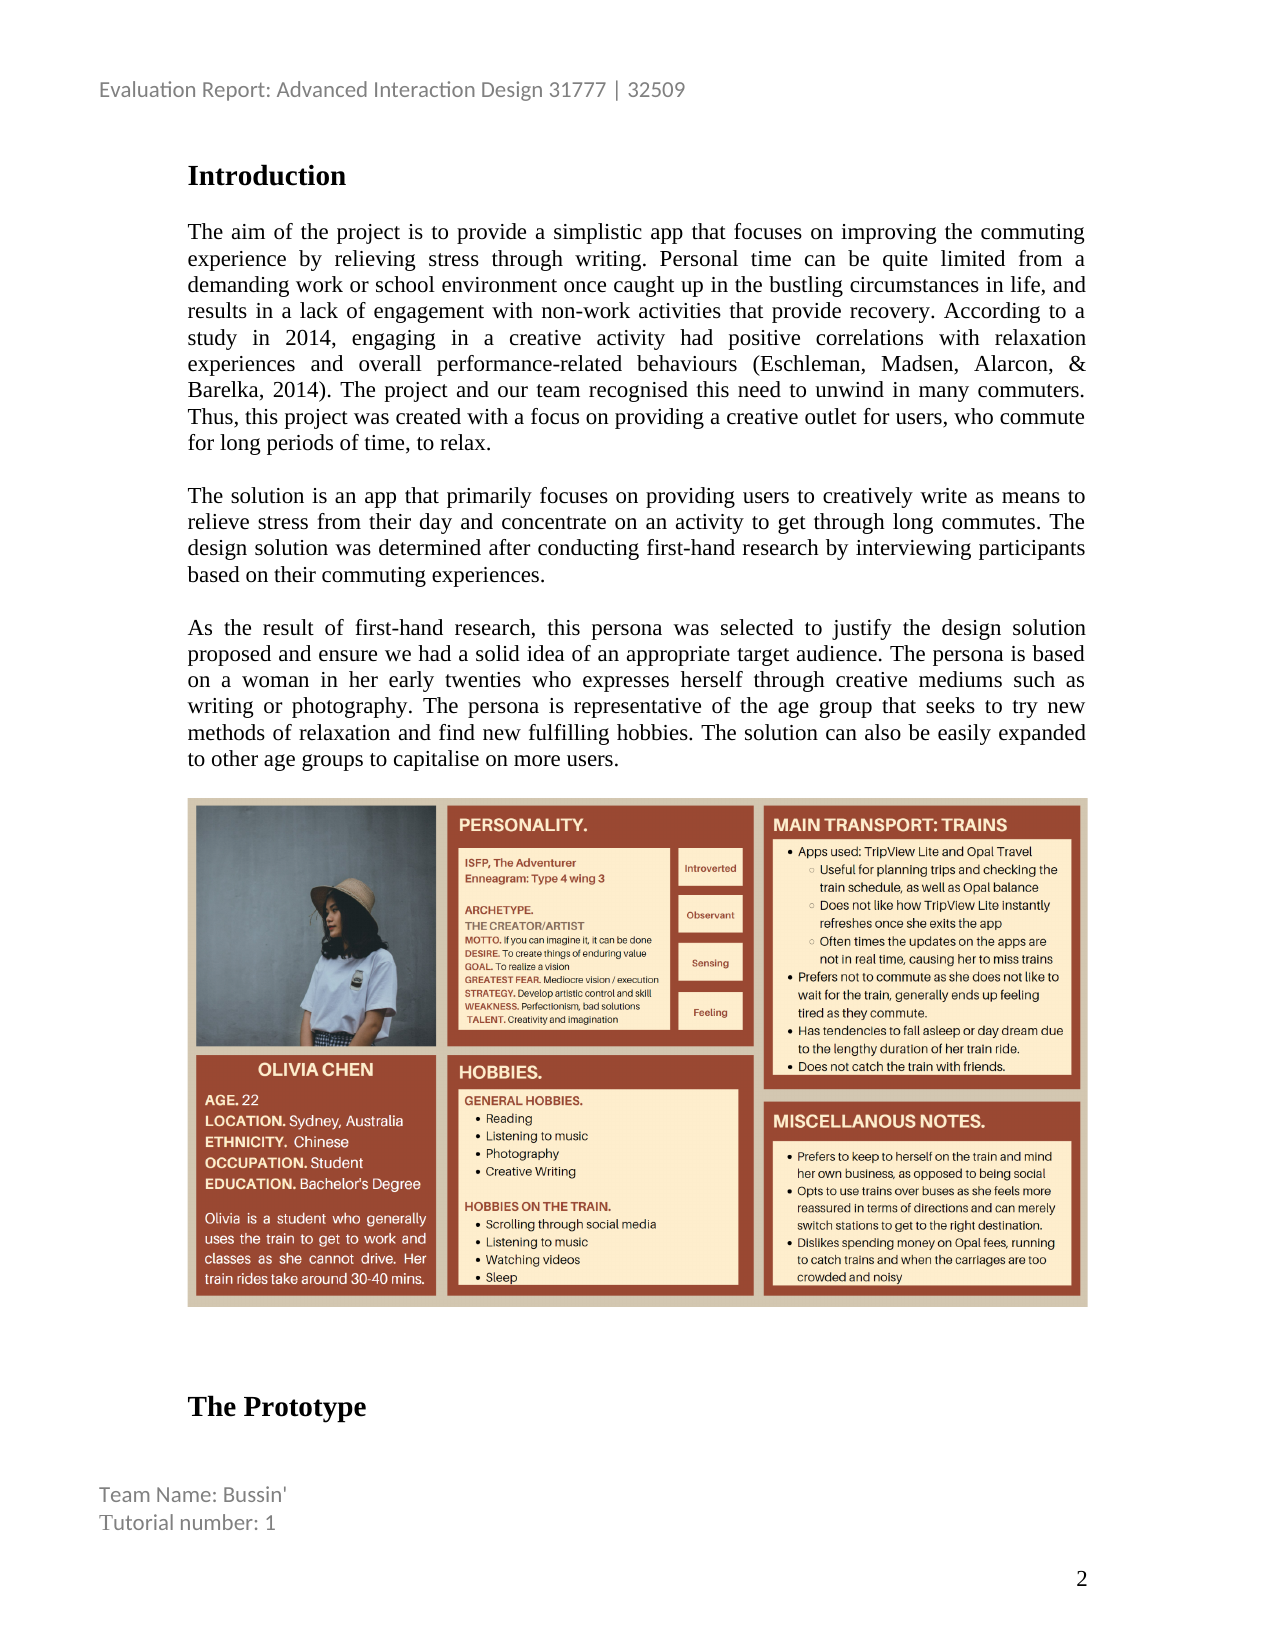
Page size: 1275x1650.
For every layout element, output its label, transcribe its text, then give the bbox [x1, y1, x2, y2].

subtitle Introduction [187, 158, 1087, 192]
picture [187, 798, 1088, 1307]
text As the result of first-hand research, this persona was selected to justify the design solution proposed and ensure we had a solid idea of an appropriate target audience. The persona is based on a woman in her early twenties who expresses herself through creative mediums such as writing or photography. The persona is representative of the age group that seeks to try new methods of relaxation and find new fulfilling hobbies. The solution can also be easily expanded to other age groups to capitalise on more users. [187, 613, 1087, 772]
text The aim of the project is to provide a simplistic app that focuses on improving the commuting experience by relieving stress through writing. Personal time can be quite limited from a demanding work or school environment once caught up in the bustling circumstances in life, and results in a lack of engagement with non-work activities that provide recovery. According to a study in 2014, engaging in a creative activity had positive correlations with relaxation experiences and overall performance-related behaviours (Eschleman, Madsen, Alarcon, & Barelka, 2014). The project and our team recognised this need to unwind in many commuters. Thus, this project was created with a focus on providing a creative outlet for users, who commute for long periods of time, to relax. [187, 218, 1087, 455]
text The solution is an app that primarily focuses on providing users to creatively write as means to relieve stress from their day and concentrate on an activity to get through long commutes. The design solution was determined after conducting first-hand research by interviewing participants based on their commuting experiences. [187, 482, 1087, 587]
subtitle The Prototype [187, 1389, 1087, 1423]
